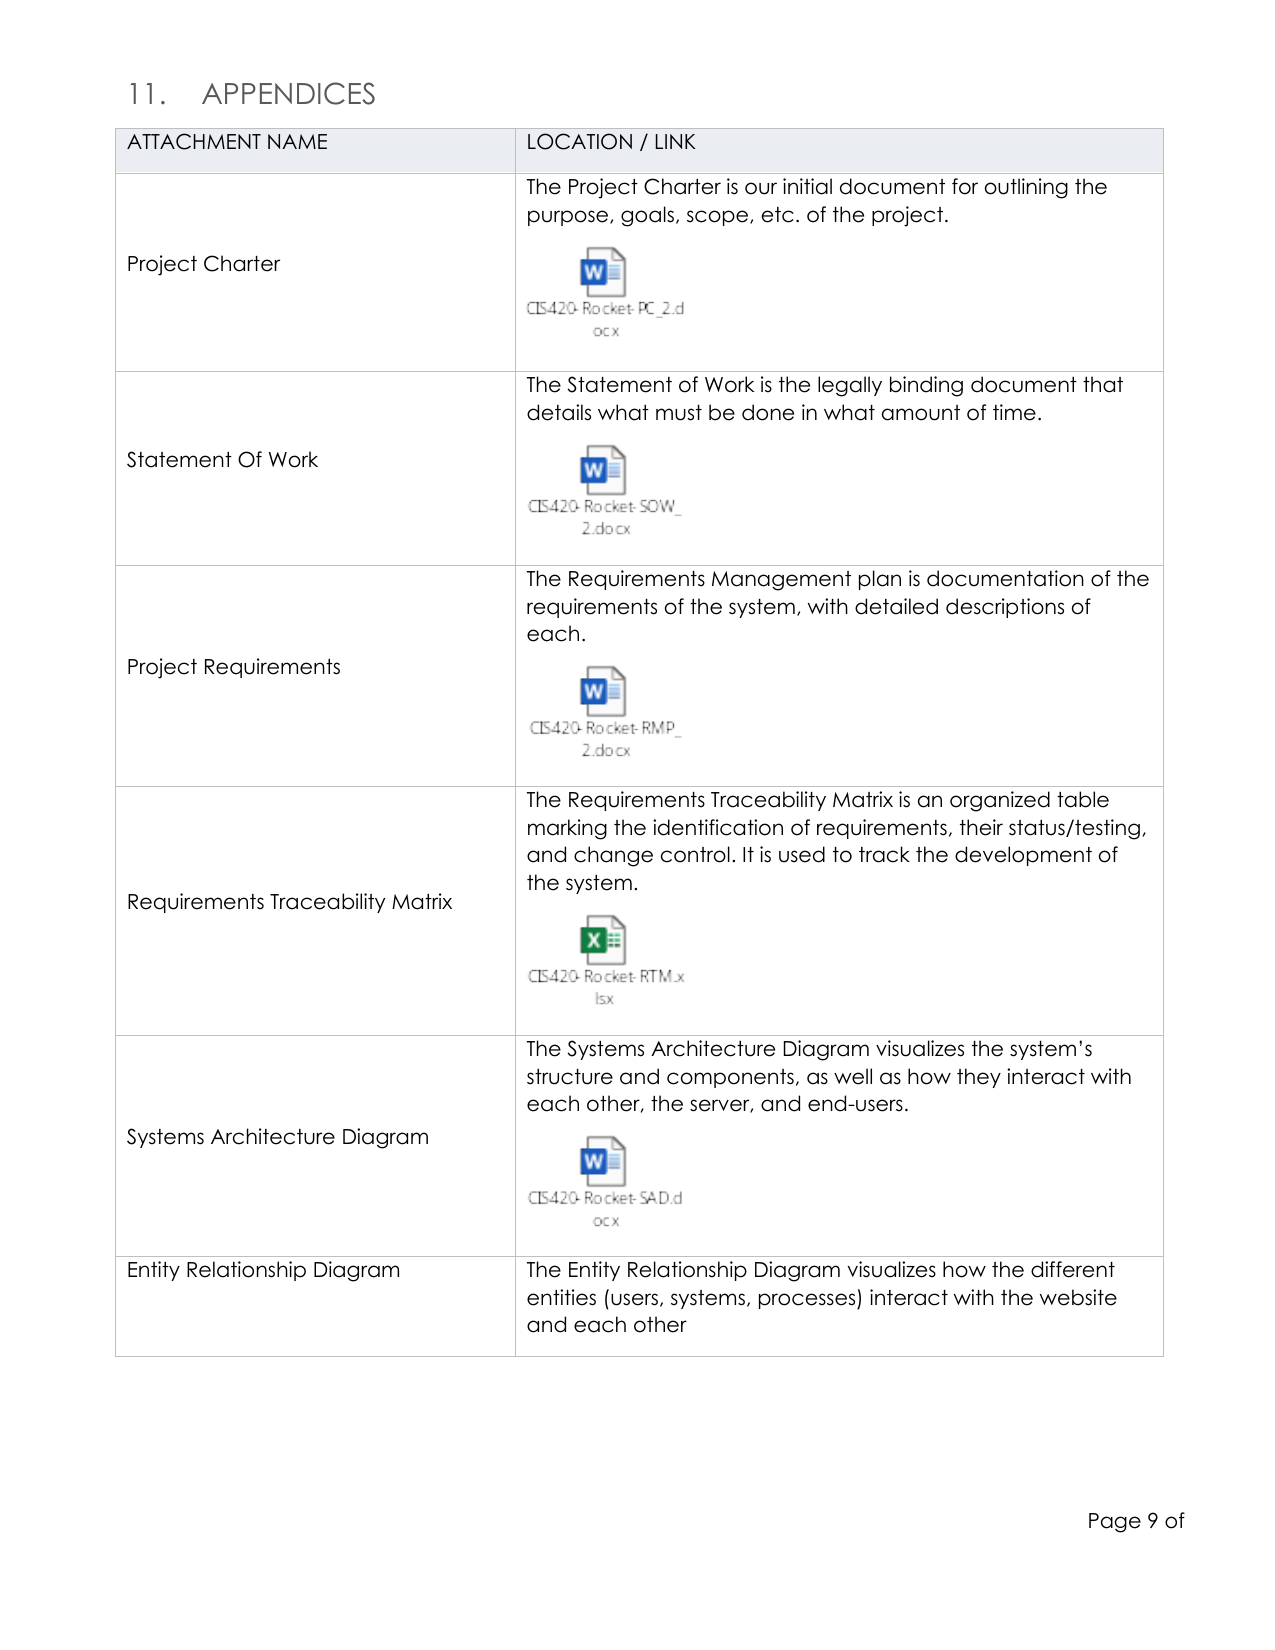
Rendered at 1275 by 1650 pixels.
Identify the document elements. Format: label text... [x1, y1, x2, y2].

table_cell The Requirements Management plan is documentation of the requirements of the system, with detailed descriptions of each. [516, 566, 1163, 786]
table_cell Project Requirements [116, 566, 515, 786]
table_header ATTACHMENT NAME [116, 129, 515, 172]
table_cell Requirements Traceability Matrix [116, 787, 515, 1034]
table_cell The Project Charter is our initial document for outlining the purpose, goals, scope, etc. of the project. [516, 174, 1163, 371]
table_cell Statement Of Work [116, 372, 515, 564]
table_header LOCATION / LINK [516, 129, 1163, 172]
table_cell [516, 1257, 1163, 1356]
table_cell Project Charter [116, 174, 515, 371]
table_cell The Systems Architecture Diagram visualizes the system’s structure and components, as well as how they interact with each other, the server, and end-users. [516, 1036, 1163, 1256]
table_cell The Statement of Work is the legally binding document that details what must be done in what amount of time. [516, 372, 1163, 564]
subtitle APPENDICES [126, 75, 1275, 111]
table_cell Systems Architecture Diagram [116, 1036, 515, 1256]
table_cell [116, 1257, 515, 1356]
table_cell The Requirements Traceability Matrix is an organized table marking the identification of requirements, their status/testing, and change control. It is used to track the development of the system. [516, 787, 1163, 1034]
